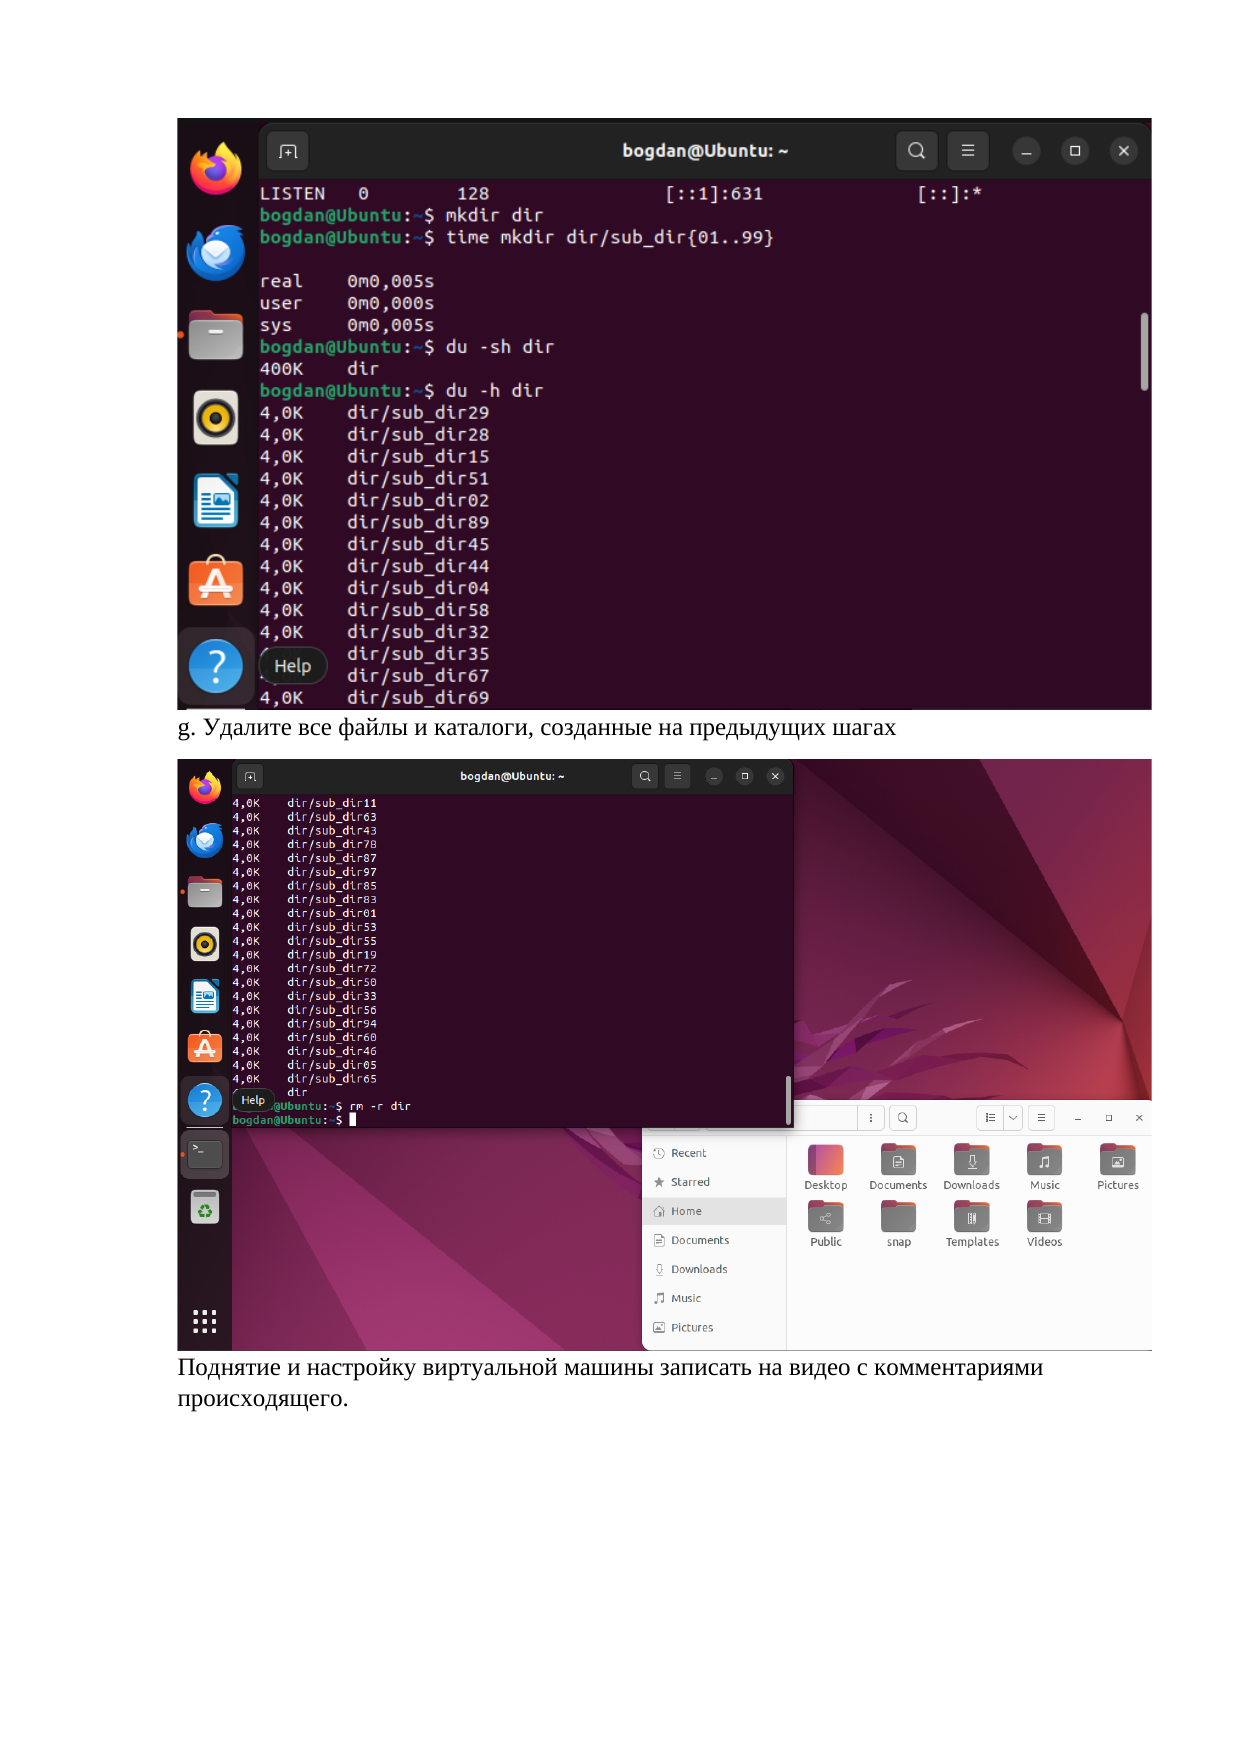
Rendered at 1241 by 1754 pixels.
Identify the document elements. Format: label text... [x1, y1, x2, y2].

picture [177, 759, 1152, 1351]
text Поднятие и настройку виртуальной машины записать на видео с комментариями происходящего. [177, 1351, 1152, 1412]
text g. Удалите все файлы и каталоги, созданные на предыдущих шагах [177, 710, 1152, 740]
picture [177, 118, 1152, 710]
